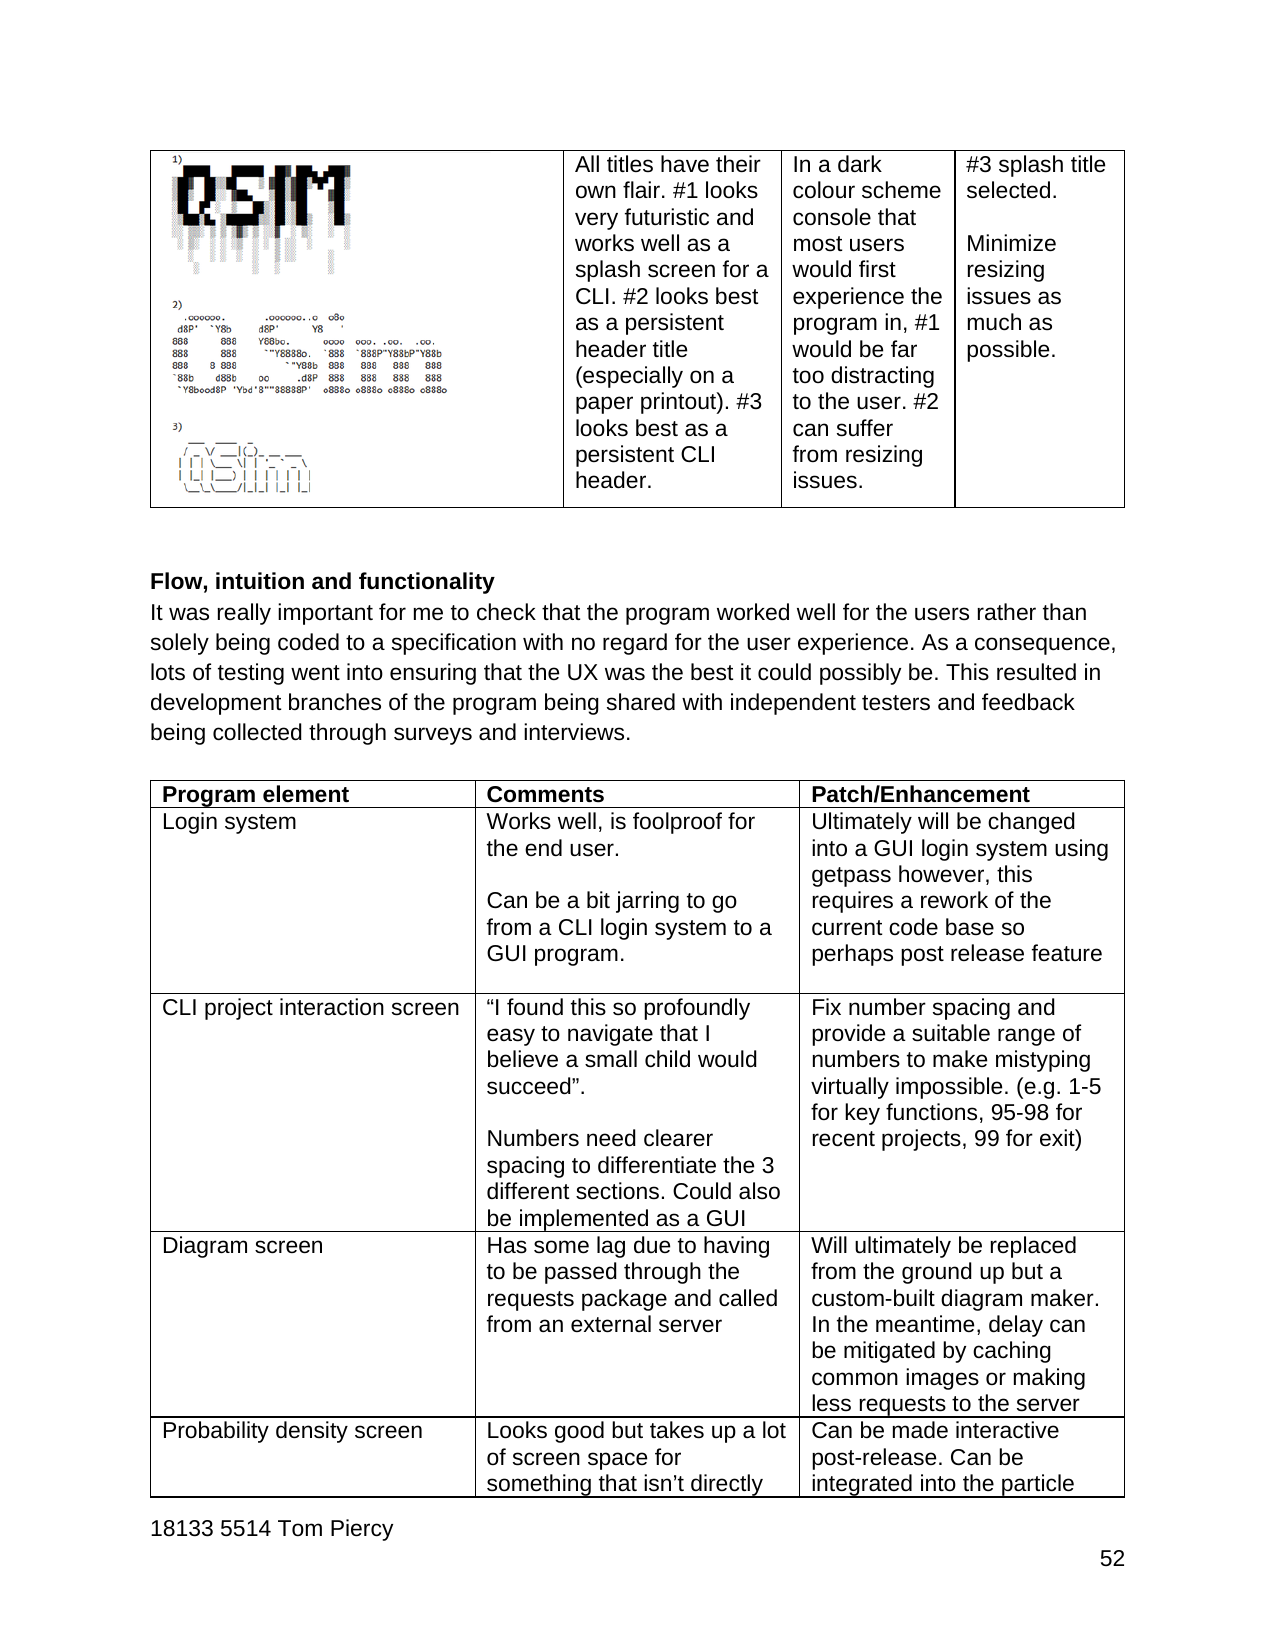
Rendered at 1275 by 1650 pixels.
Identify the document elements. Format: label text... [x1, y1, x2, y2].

table_header Program element [151, 781, 475, 807]
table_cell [151, 1418, 475, 1496]
table_cell “I found this so profoundly easy to navigate that I believe a small child would succeed”. Numbers need clearer spacing to differentiate the 3 different sections. Could also be implemented as a GUI [476, 994, 799, 1231]
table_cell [476, 1418, 799, 1496]
table_cell Will ultimately be replaced from the ground up but a custom-built diagram maker. In the meantime, delay can be mitigated by caching common images or making less requests to the server [800, 1232, 1124, 1416]
table_cell Diagram screen [151, 1232, 475, 1416]
table_cell Login system [151, 808, 475, 993]
table_cell All titles have their own flair. #1 looks very futuristic and works well as a splash screen for a CLI. #2 looks best as a persistent header title (especially on a paper printout). #3 looks best as a persistent CLI header. [564, 151, 781, 507]
text It was really important for me to check that the program worked well for the users rather than solely being coded to a specification with no regard for the user experience. As a consequence, lots of testing went into ensuring that the UX was the best it could possibly be. This resulted in development branches of the program being shared with independent testers and feedback being collected through surveys and interviews. [150, 598, 1125, 746]
picture [161, 151, 491, 507]
table_cell Works well, is foolproof for the end user. Can be a bit jarring to go from a CLI login system to a GUI program. [476, 808, 799, 993]
table_cell In a dark colour scheme console that most users would first experience the program in, #1 would be far too distracting to the user. #2 can suffer from resizing issues. [782, 151, 954, 507]
text Flow, intuition and functionality [150, 568, 1125, 594]
table_cell Has some lag due to having to be passed through the requests package and called from an external server [476, 1232, 799, 1416]
table_header Patch/Enhancement [800, 781, 1124, 807]
table_cell [151, 151, 161, 507]
table_cell Ultimately will be changed into a GUI login system using getpass however, this requires a rework of the current code base so perhaps post release feature [800, 808, 1124, 993]
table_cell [800, 1418, 1124, 1496]
table_cell #3 splash title selected. Minimize resizing issues as much as possible. [956, 151, 1124, 507]
table_header Comments [476, 781, 799, 807]
table_cell Fix number spacing and provide a suitable range of numbers to make mistyping virtually impossible. (e.g. 1-5 for key functions, 95-98 for recent projects, 99 for exit) [800, 994, 1124, 1231]
table_cell CLI project interaction screen [151, 994, 475, 1231]
table_cell [491, 151, 563, 507]
